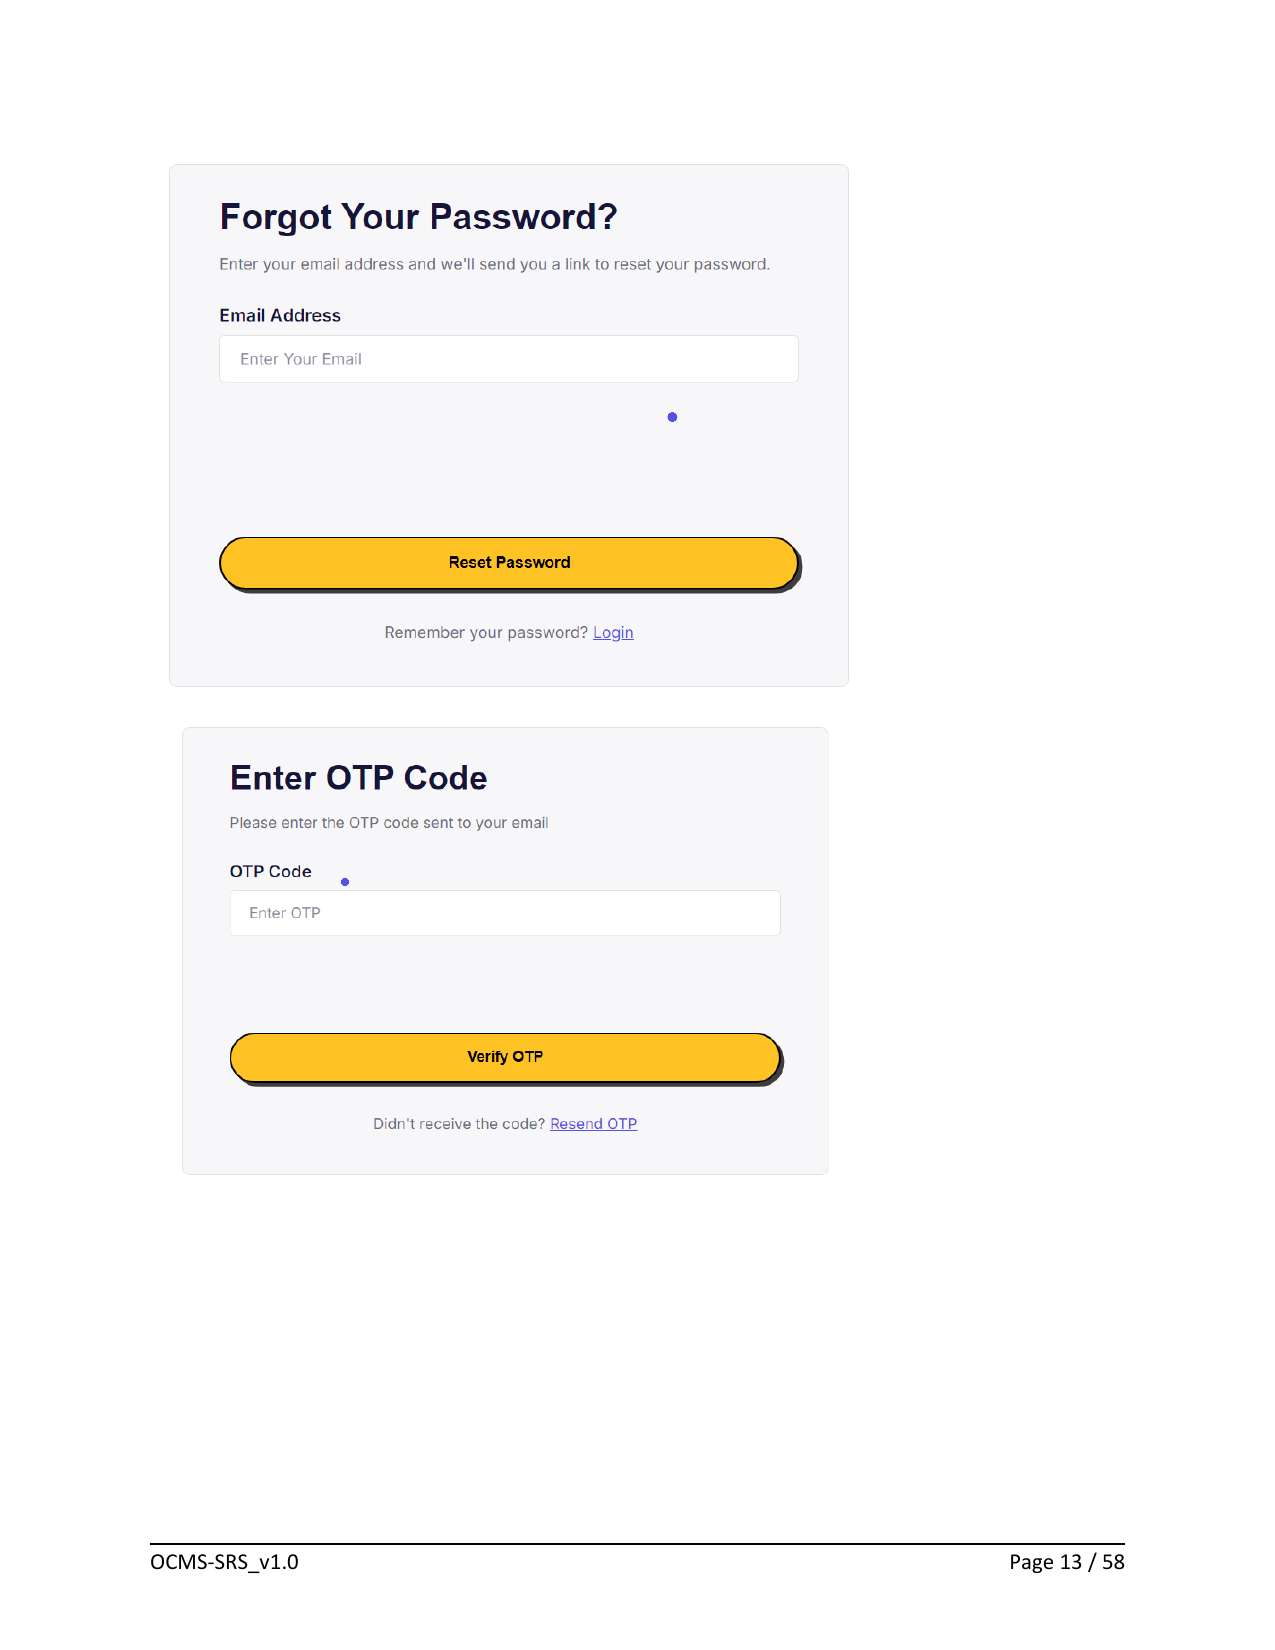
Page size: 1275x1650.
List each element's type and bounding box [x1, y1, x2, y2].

picture [150, 150, 913, 693]
picture [150, 721, 869, 1185]
